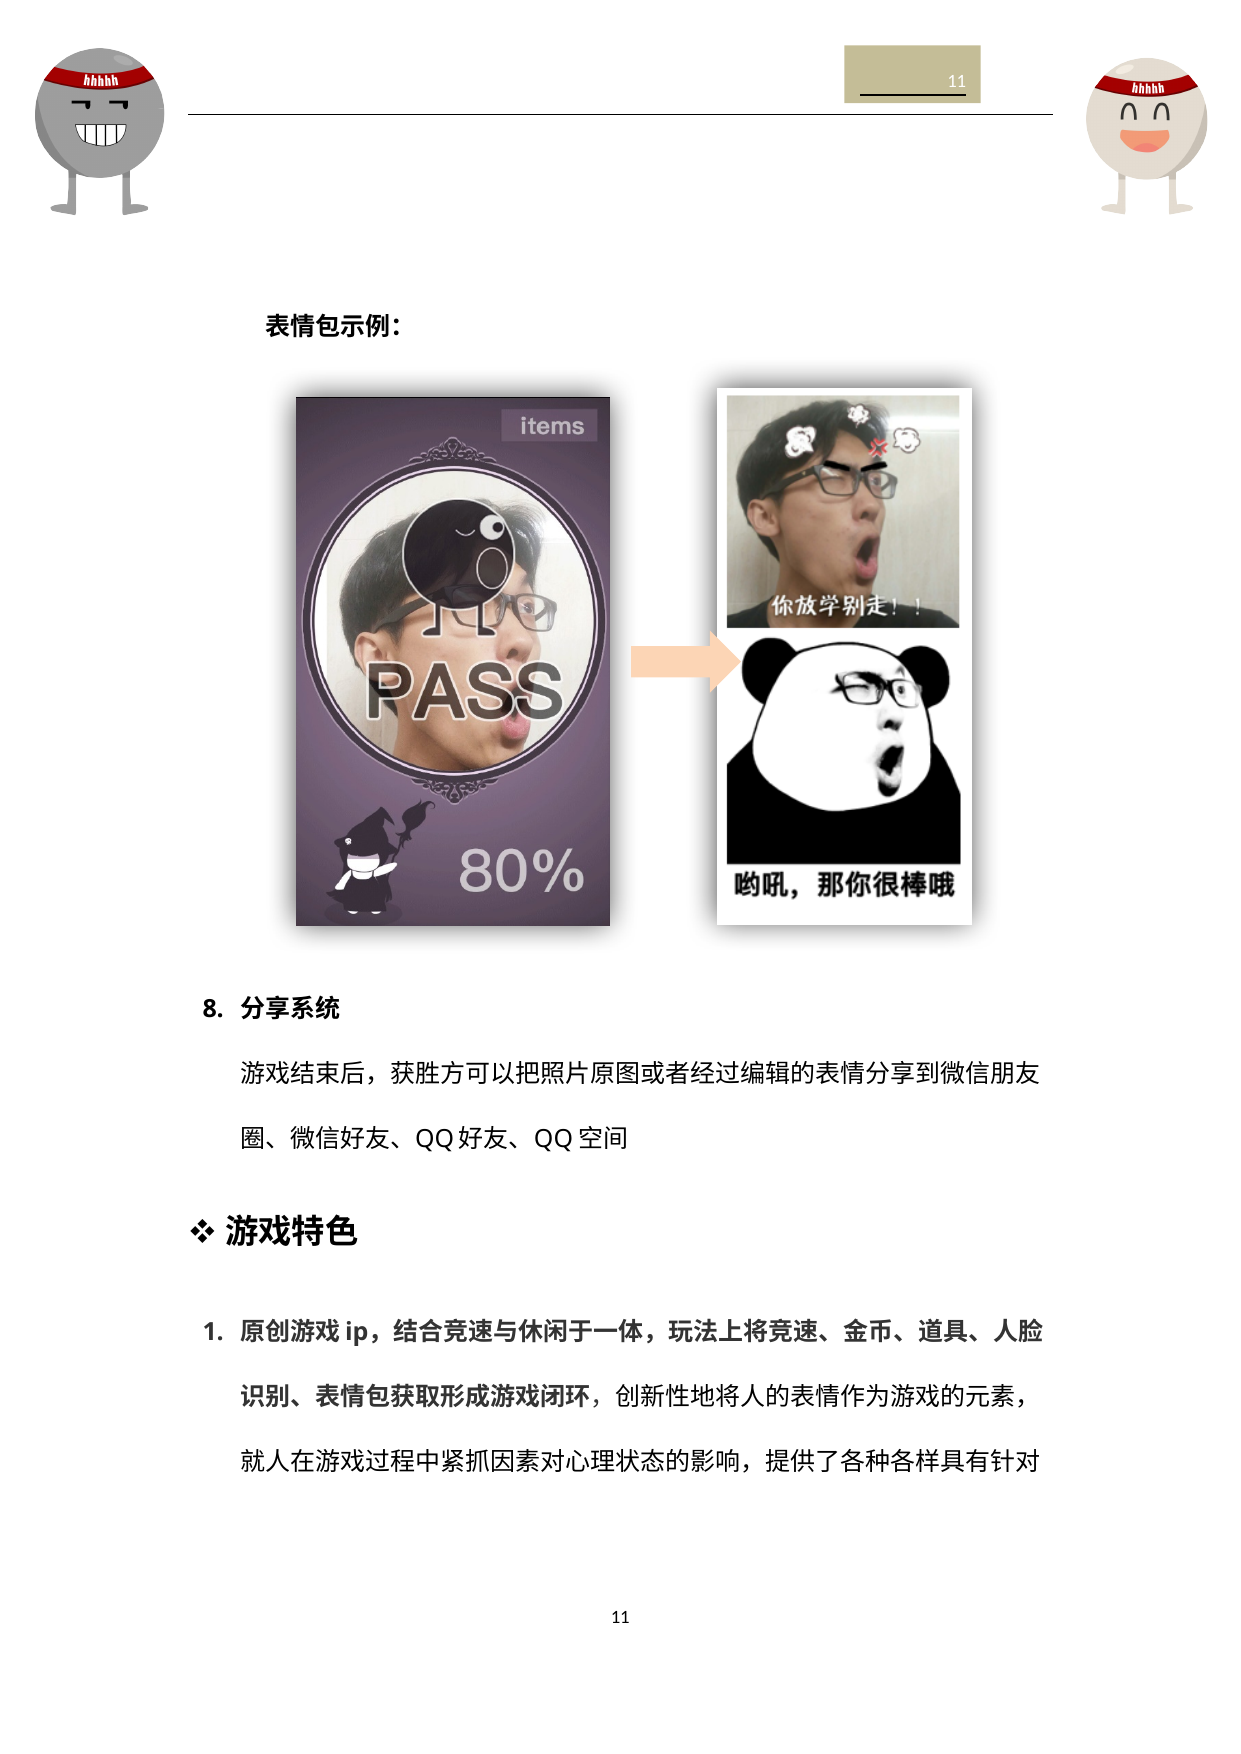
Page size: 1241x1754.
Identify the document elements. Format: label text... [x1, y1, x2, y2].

picture [21, 35, 188, 235]
list 分享系统 [202, 974, 1053, 1039]
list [202, 1297, 1053, 1492]
picture [296, 397, 610, 926]
list 游戏结束后，获胜方可以把照片原图或者经过编辑的表情分享到微信朋友圈、微信好友、QQ好友、QQ空间 [240, 1039, 1053, 1169]
list 表情包示例： [265, 292, 1053, 357]
picture [1045, 21, 1241, 236]
subtitle 游戏特色 [187, 1197, 1053, 1262]
picture [717, 388, 972, 925]
